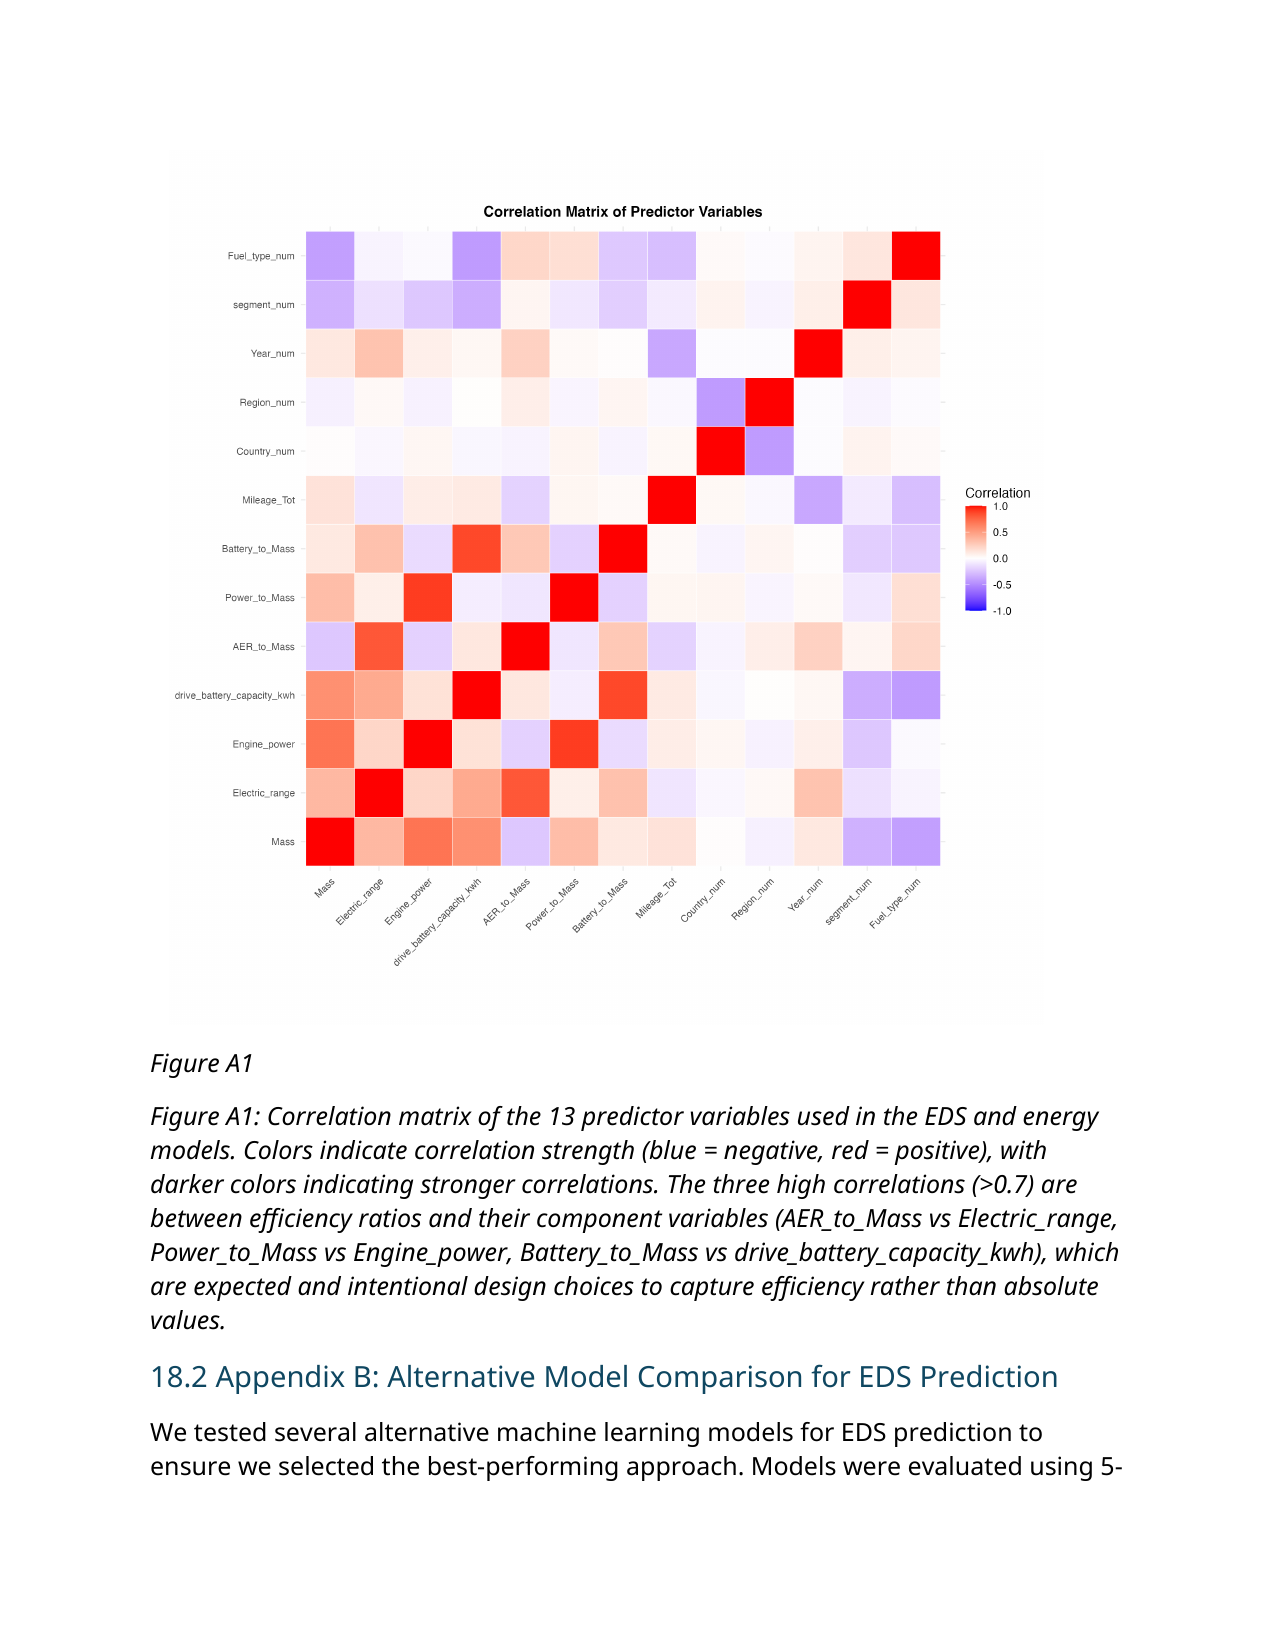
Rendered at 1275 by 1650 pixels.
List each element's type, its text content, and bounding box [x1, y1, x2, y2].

text Figure A1: Correlation matrix of the 13 predictor variables used in the EDS and energy models. Colors indicate correlation strength (blue = negative, red = positive), with darker colors indicating stronger correlations. The three high correlations (>0.7) are between efficiency ratios and their component variables (AER_to_Mass vs Electric_range, Power_to_Mass vs Engine_power, Battery_to_Mass vs drive_battery_capacity_kwh), which are expected and intentional design choices to capture efficiency rather than absolute values. [150, 1099, 1125, 1337]
text Figure A1 [150, 1046, 1125, 1080]
picture [168, 150, 1044, 1025]
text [150, 1414, 1125, 1482]
subtitle 18.2 Appendix B: Alternative Model Comparison for EDS Prediction [150, 1356, 1125, 1396]
